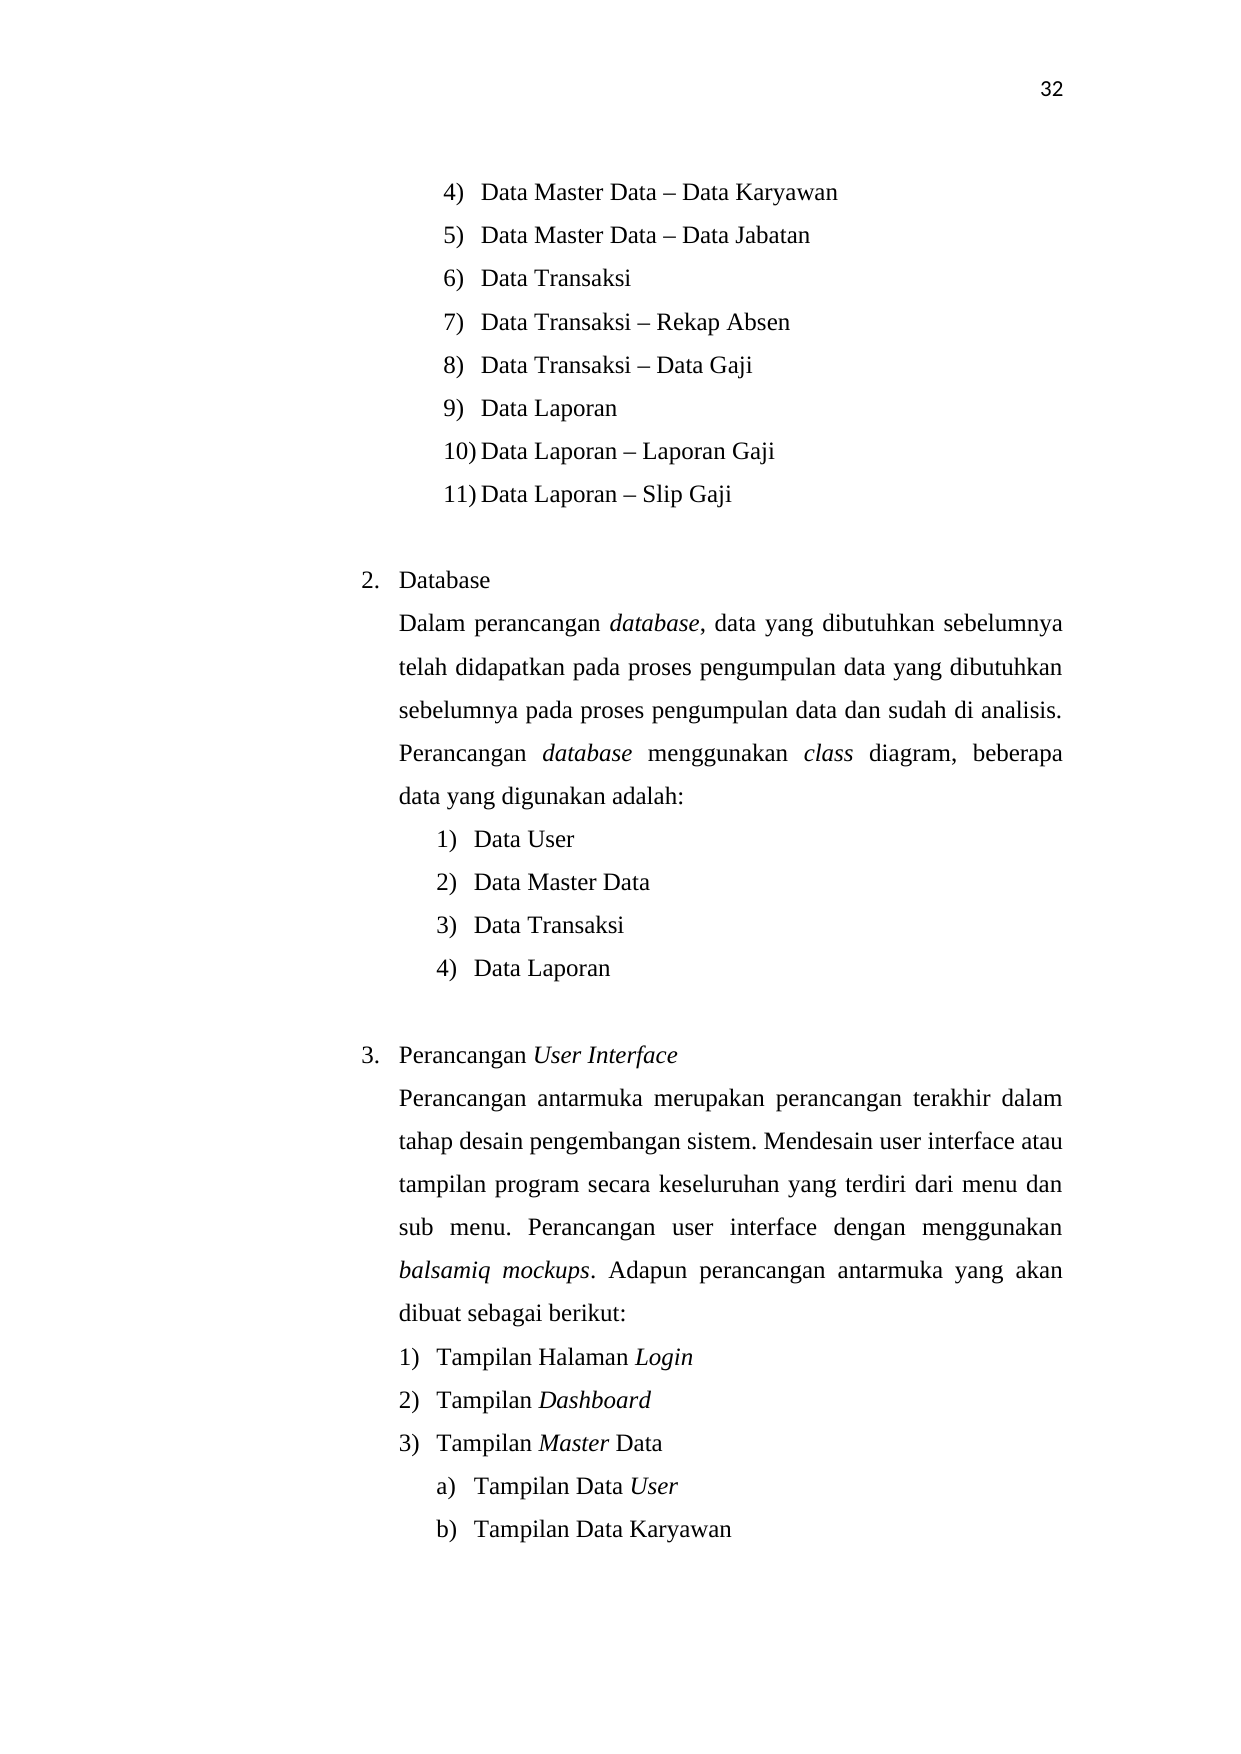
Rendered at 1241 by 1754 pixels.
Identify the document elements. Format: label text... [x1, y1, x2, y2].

list Data Transaksi [443, 263, 1063, 292]
list Perancangan User Interface [361, 1040, 1063, 1068]
list Data Transaksi – Data Gaji [443, 350, 1063, 378]
list Data Transaksi [436, 910, 1063, 939]
list Tampilan Data User [436, 1471, 1063, 1500]
list Database [361, 565, 1063, 594]
list Tampilan Master Data [399, 1428, 1063, 1457]
list Data User [436, 824, 1063, 853]
list Tampilan Halaman Login [399, 1342, 1063, 1370]
list Data Laporan – Slip Gaji [443, 479, 1063, 508]
list Data Master Data [436, 867, 1063, 896]
list Data Laporan [443, 393, 1063, 422]
list Data Master Data – Data Karyawan [443, 177, 1063, 206]
list Data Transaksi – Rekap Absen [443, 307, 1063, 335]
list Data Laporan – Laporan Gaji [443, 436, 1063, 465]
list Tampilan Data Karyawan [436, 1514, 1063, 1543]
list Tampilan Dashboard [399, 1385, 1063, 1413]
list Data Laporan [436, 953, 1063, 982]
text Perancangan antarmuka merupakan perancangan terakhir dalam tahap desain pengembangan sistem. Mendesain user interface atau tampilan program secara keseluruhan yang terdiri dari menu dan sub menu. Perancangan user interface dengan menggunakan balsamiq mockups. Adapun perancangan antarmuka yang akan dibuat sebagai berikut: [399, 1083, 1063, 1327]
list Dalam perancangan database, data yang dibutuhkan sebelumnya telah didapatkan pada proses pengumpulan data yang dibutuhkan sebelumnya pada proses pengumpulan data dan sudah di analisis. Perancangan database menggunakan class diagram, beberapa data yang digunakan adalah: [399, 608, 1063, 810]
list Data Master Data – Data Jabatan [443, 220, 1063, 249]
